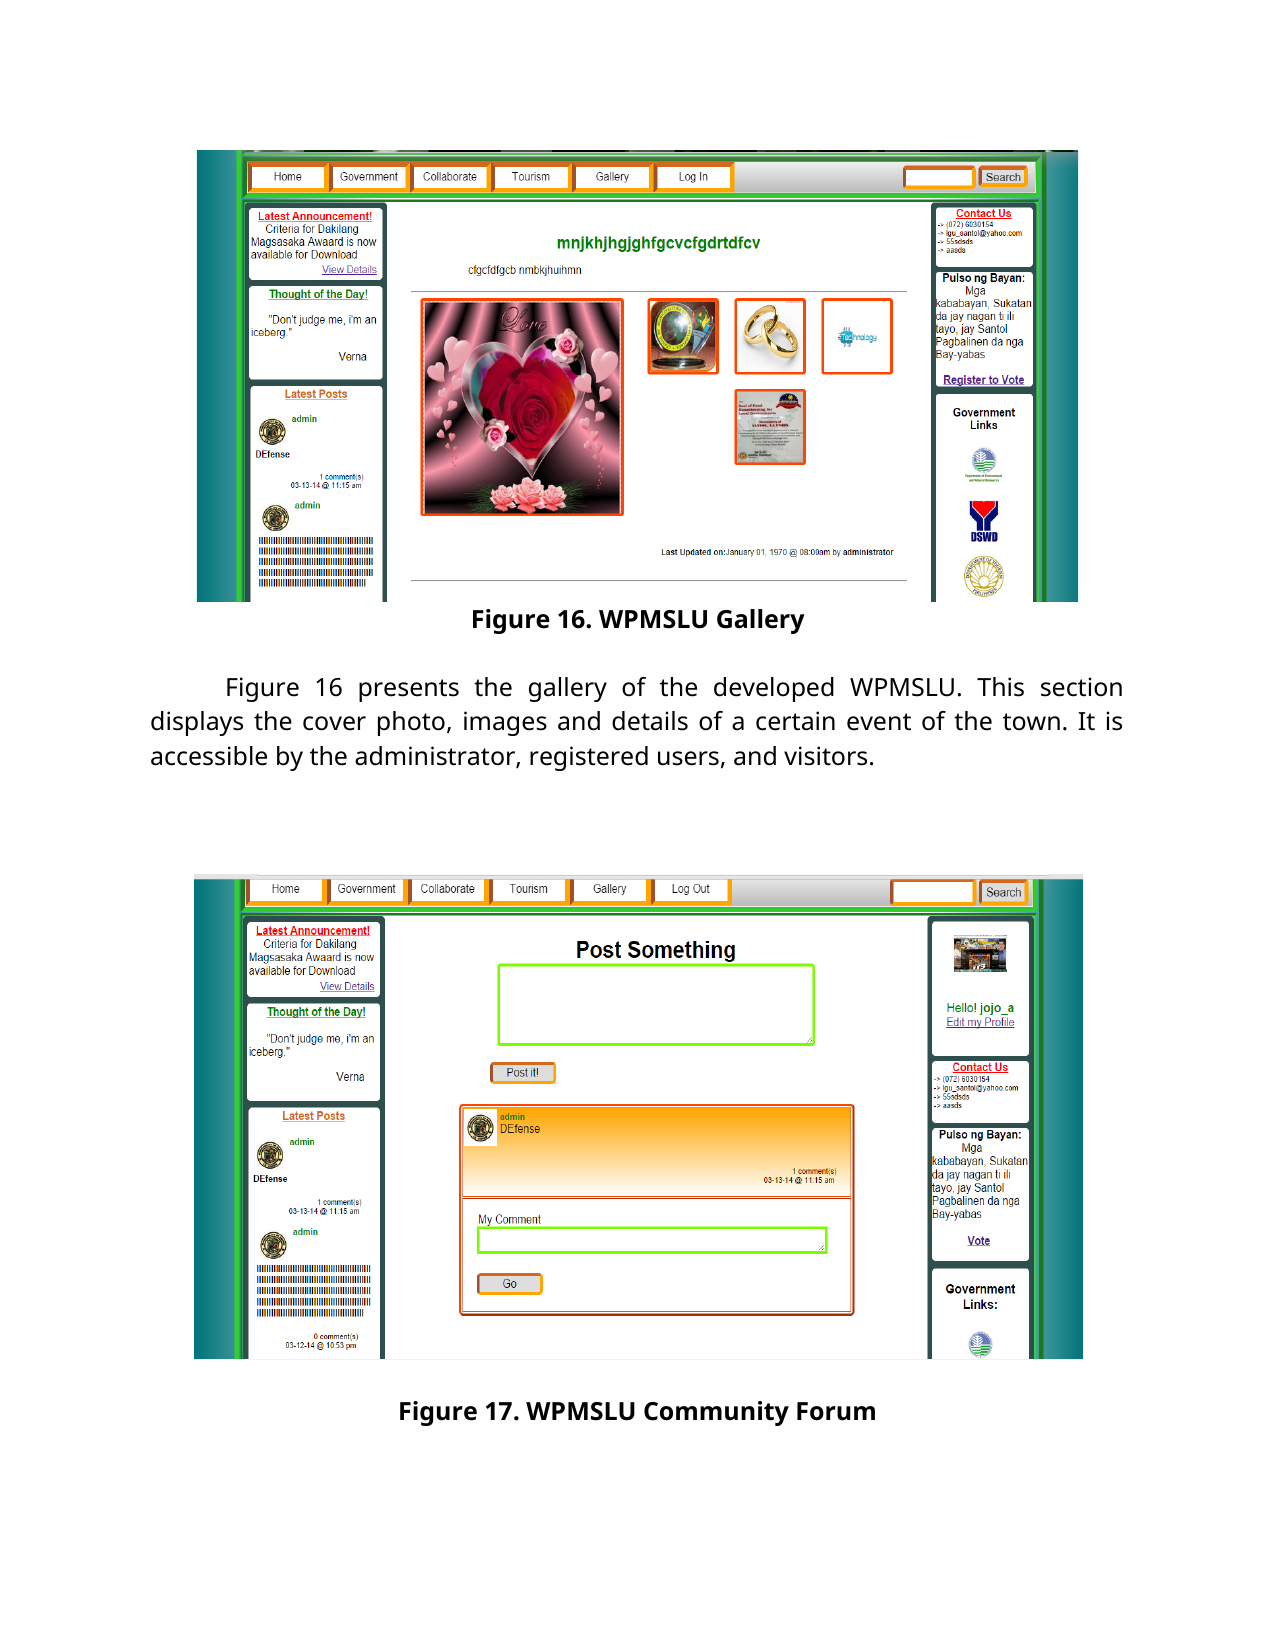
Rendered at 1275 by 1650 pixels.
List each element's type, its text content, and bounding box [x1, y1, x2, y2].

text Figure 16 presents the gallery of the developed WPMSLU. This section displays the cover photo, images and details of a certain event of the town. It is accessible by the administrator, registered users, and visitors. [150, 670, 1125, 772]
picture [194, 874, 1083, 1360]
text Figure 17. WPMSLU Community Forum [150, 1394, 1125, 1428]
text Figure 16. WPMSLU Gallery [150, 602, 1125, 636]
picture [196, 150, 1079, 602]
